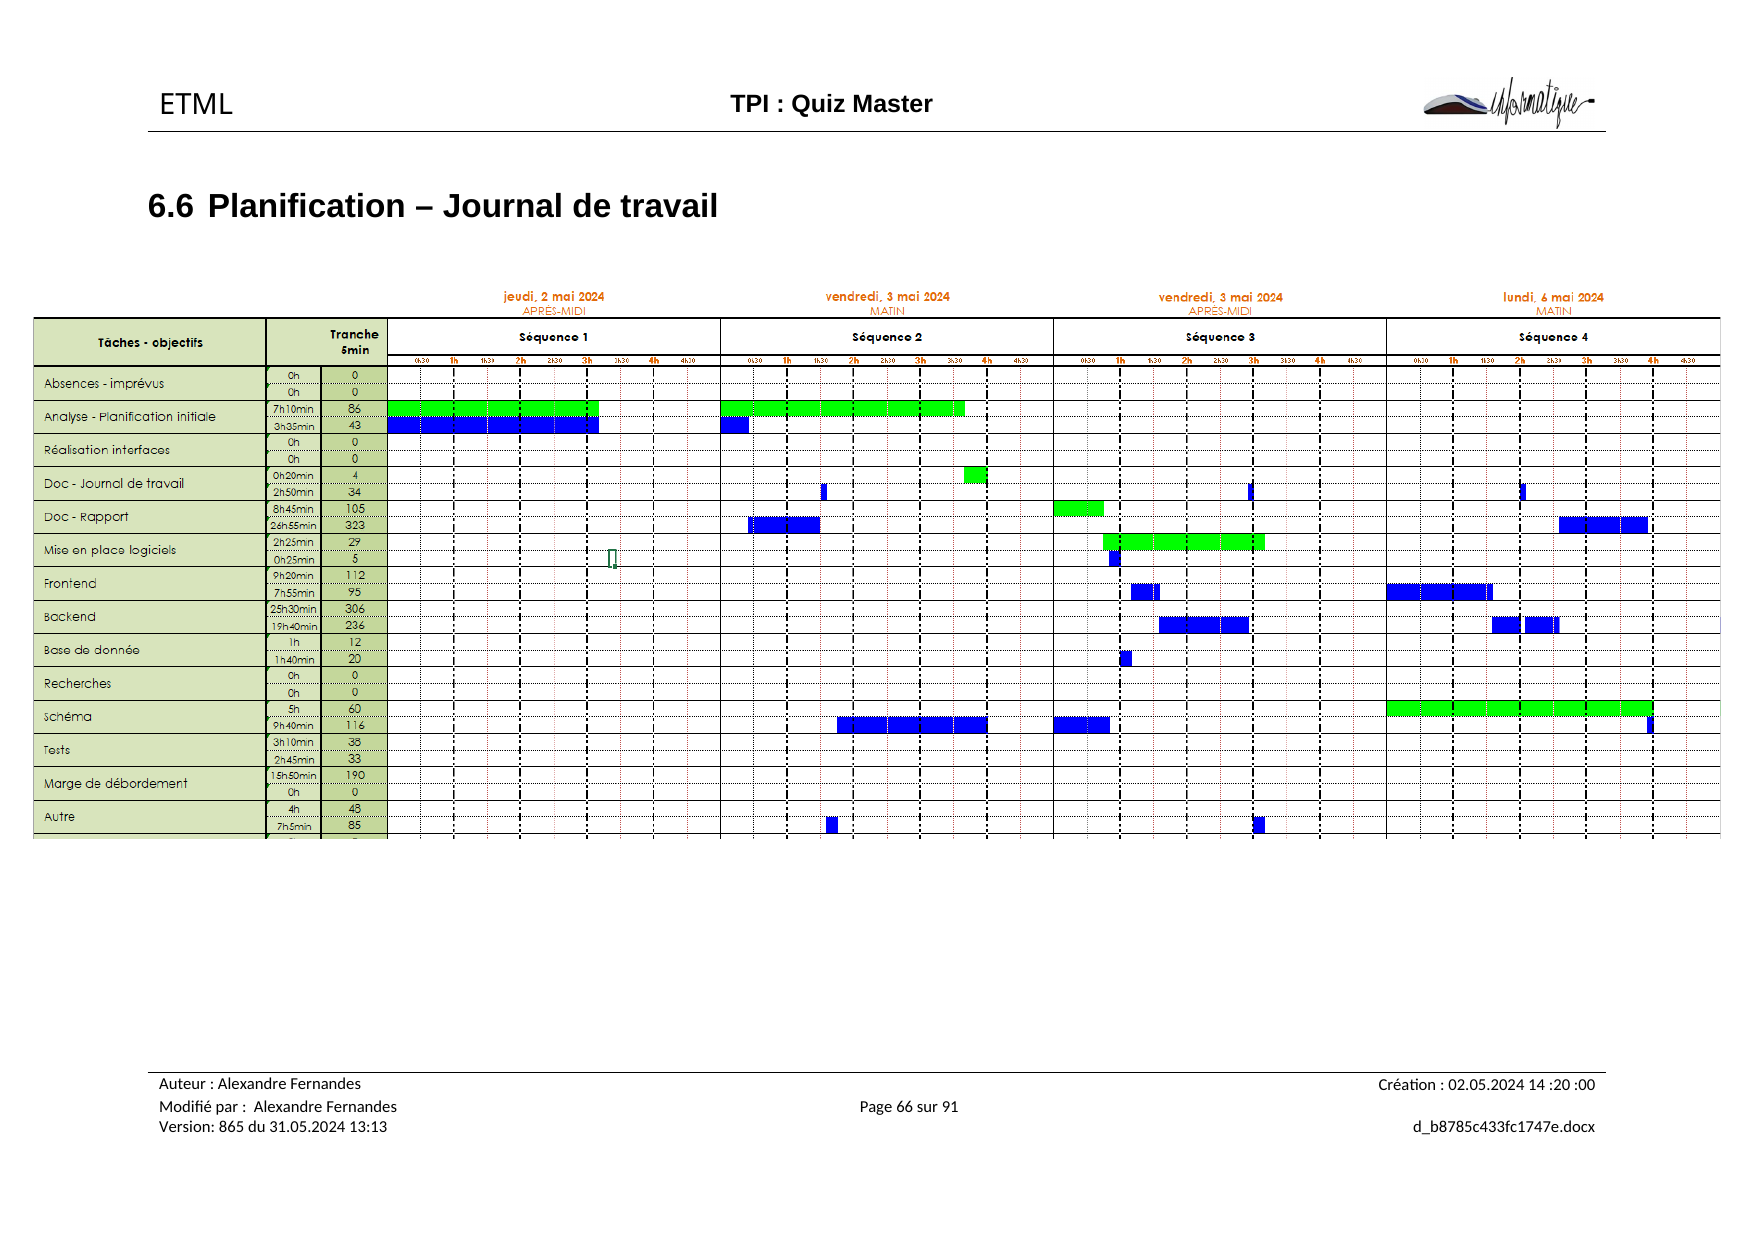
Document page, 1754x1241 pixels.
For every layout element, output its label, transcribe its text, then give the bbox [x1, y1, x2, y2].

picture [33, 289, 1721, 839]
subtitle Planification – Journal de travail [148, 186, 1606, 224]
picture [1423, 77, 1595, 129]
